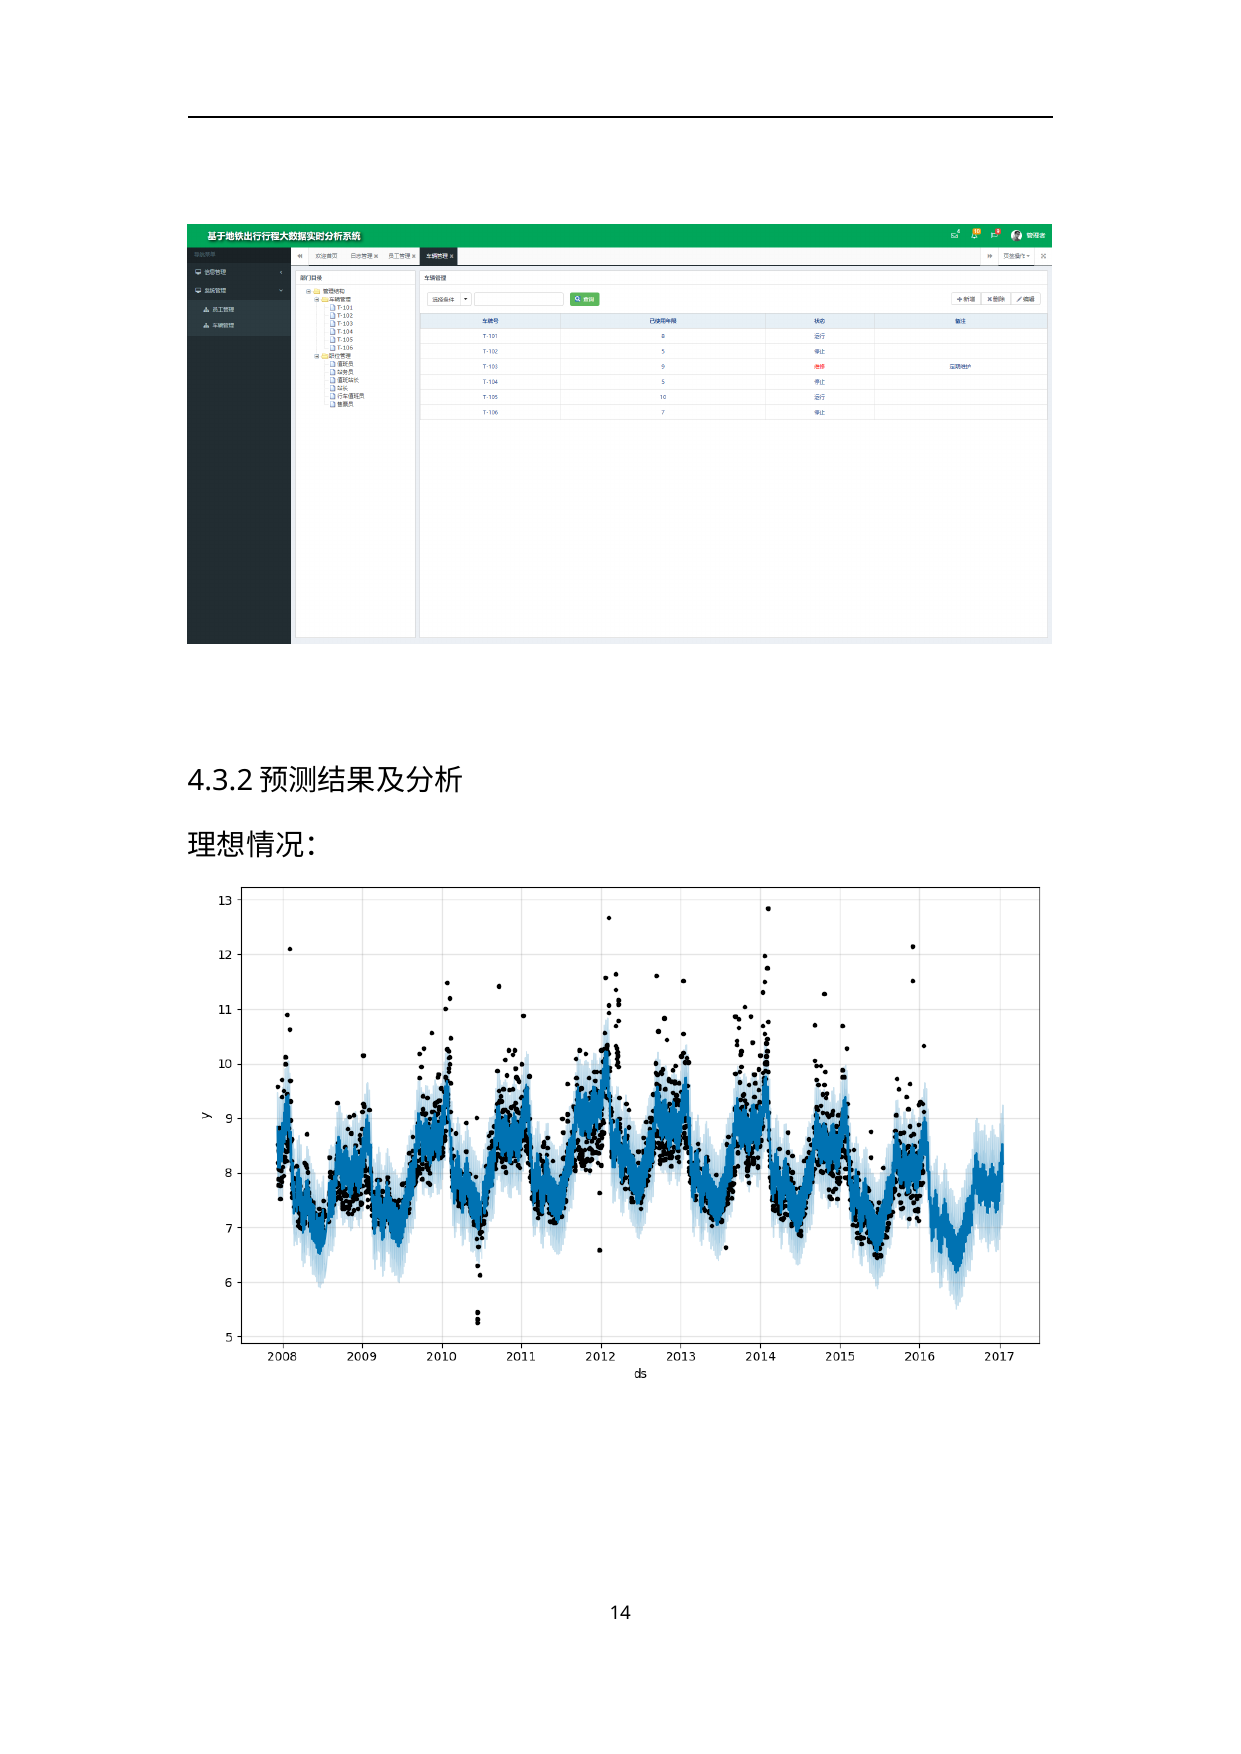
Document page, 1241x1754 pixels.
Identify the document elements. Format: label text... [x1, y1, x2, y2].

text 理想情况： [187, 810, 1053, 875]
picture [187, 874, 1052, 1393]
subtitle 4.3.2预测结果及分析 [187, 745, 1053, 810]
picture [187, 224, 1052, 644]
